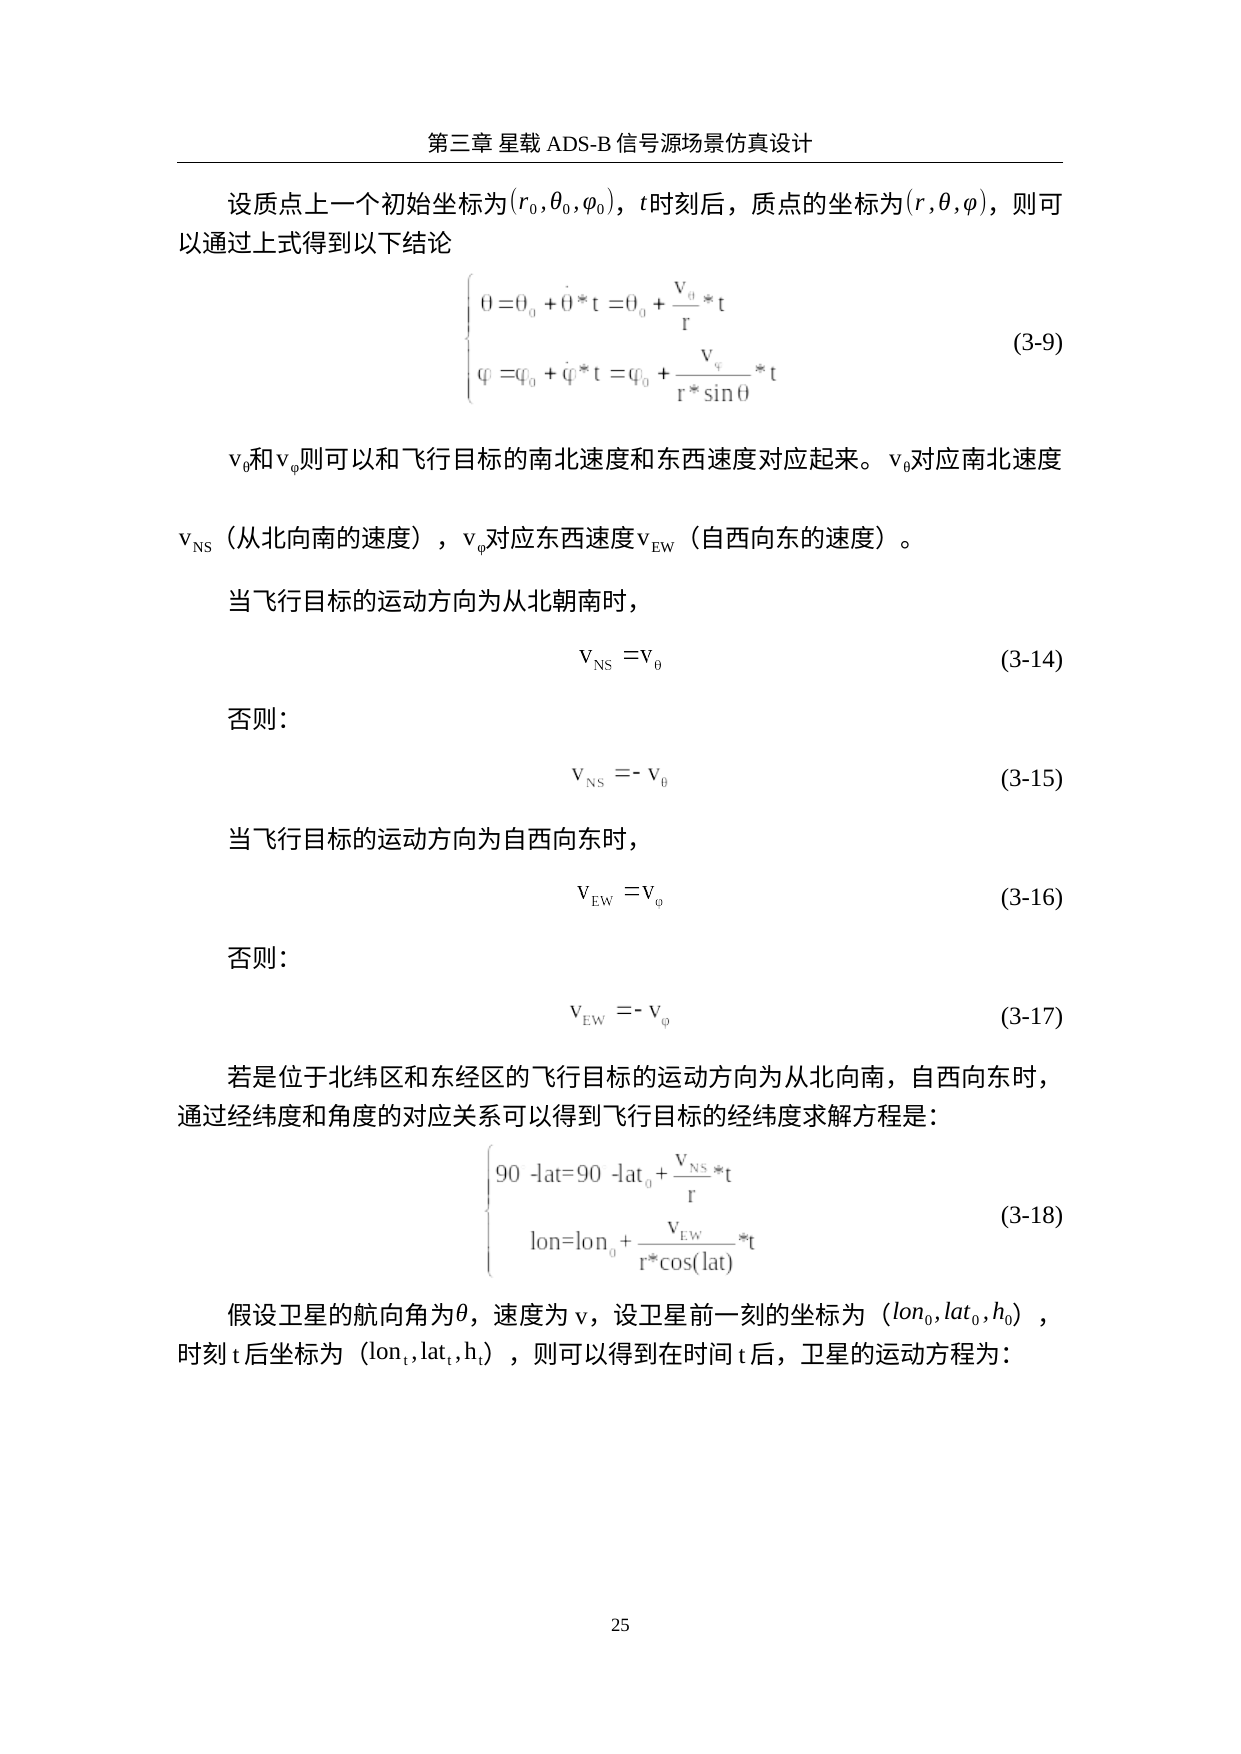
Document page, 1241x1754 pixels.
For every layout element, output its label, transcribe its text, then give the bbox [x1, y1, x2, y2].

text 若是位于北纬区和东经区的飞行目标的运动方向为从北向南，自西向东时，通过经纬度和角度的对应关系可以得到飞行目标的经纬度求解方程是： [177, 1056, 1063, 1135]
text 当飞行目标的运动方向为从北朝南时， [177, 579, 1063, 619]
text 否则： [177, 936, 1063, 976]
text 否则： [177, 698, 1063, 738]
text 设质点上一个初始坐标为，时刻后，质点的坐标为，则可以通过上式得到以下结论 [177, 182, 1063, 262]
text 当飞行目标的运动方向为自西向东时， [177, 817, 1063, 857]
text (3-9) [177, 262, 1063, 421]
text (3-18) [177, 1135, 1063, 1294]
text 和则可以和飞行目标的南北速度和东西速度对应起来。对应南北速度（从北向南的速度），对应东西速度（自西向东的速度）。 [177, 421, 1063, 579]
list 假设卫星的航向角为，速度为v，设卫星前一刻的坐标为（），时刻t后坐标为（），则可以得到在时间t后，卫星的运动方程为： [177, 1294, 1063, 1373]
text (3-14) [177, 619, 1063, 698]
text (3-15) [177, 738, 1063, 817]
text (3-17) [177, 976, 1063, 1056]
text (3-16) [177, 857, 1063, 936]
